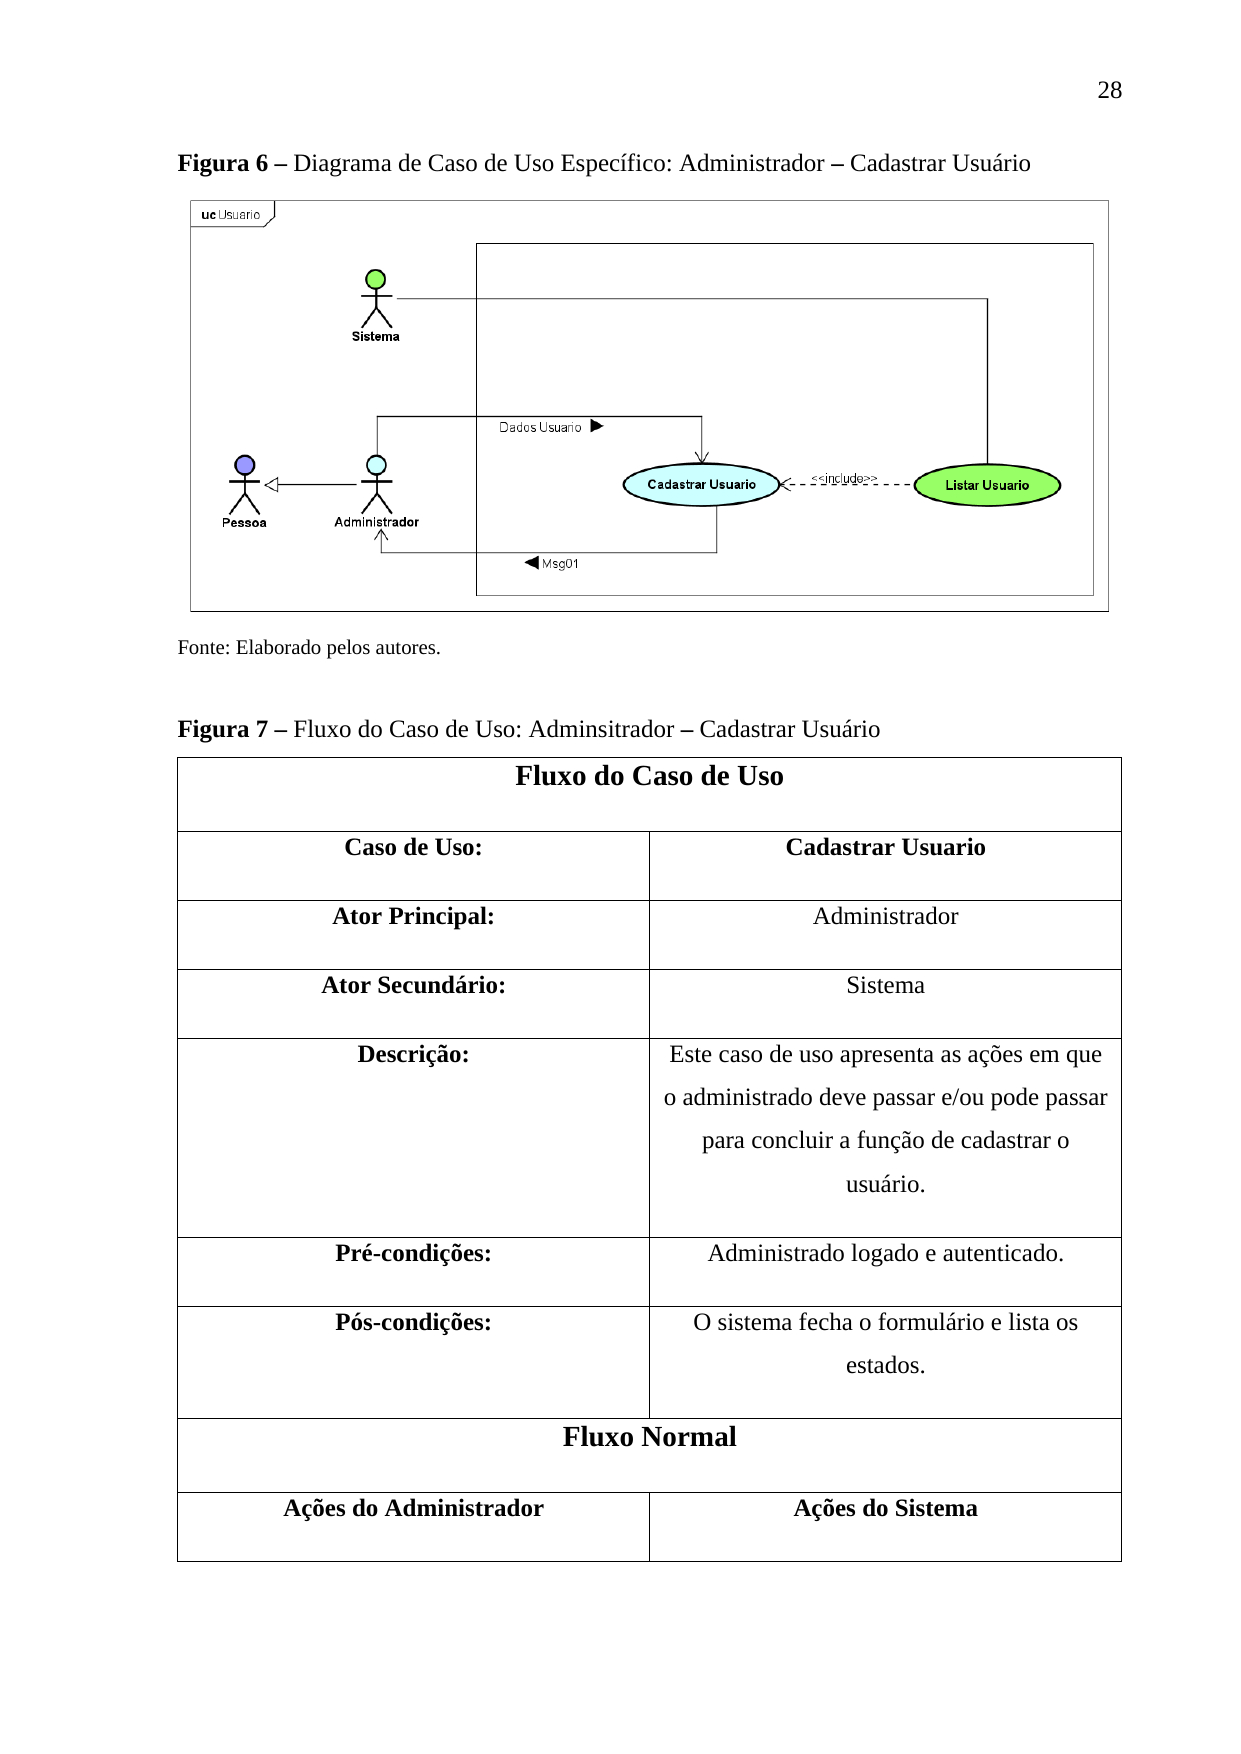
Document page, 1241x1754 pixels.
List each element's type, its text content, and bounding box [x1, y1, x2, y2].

table_cell Ator Secundário: [178, 970, 649, 1038]
text Fonte: Elaborado pelos autores. [177, 635, 1122, 659]
table_cell Caso de Uso: [178, 832, 649, 900]
table_cell Ator Principal: [178, 901, 649, 969]
text Figura – Fluxo do Caso de Uso: Adminsitrador – Cadastrar Usuário [177, 714, 1122, 743]
table_cell O sistema fecha o formulário e lista os estados. [650, 1307, 1121, 1418]
table_cell Sistema [650, 970, 1121, 1038]
table_cell Descrição: [178, 1039, 649, 1237]
table_cell Administrado logado e autenticado. [650, 1238, 1121, 1306]
table_cell Ações do Sistema [650, 1493, 1121, 1561]
table_cell Ações do Administrador [178, 1493, 649, 1561]
table_cell Pós-condições: [178, 1307, 649, 1418]
table_cell Pré-condições: [178, 1238, 649, 1306]
table_cell Fluxo Normal [178, 1419, 1121, 1492]
text Figura – Diagrama de Caso de Uso Específico: Administrador – Cadastrar Usuário [177, 148, 1122, 176]
table_header Fluxo do Caso de Uso [178, 758, 1121, 831]
table_cell Administrador [650, 901, 1121, 969]
picture [181, 190, 1119, 621]
table_cell Este caso de uso apresenta as ações em que o administrado deve passar e/ou pode passar para concluir a função de cadastrar o usuário. [650, 1039, 1121, 1237]
table_cell Cadastrar Usuario [650, 832, 1121, 900]
